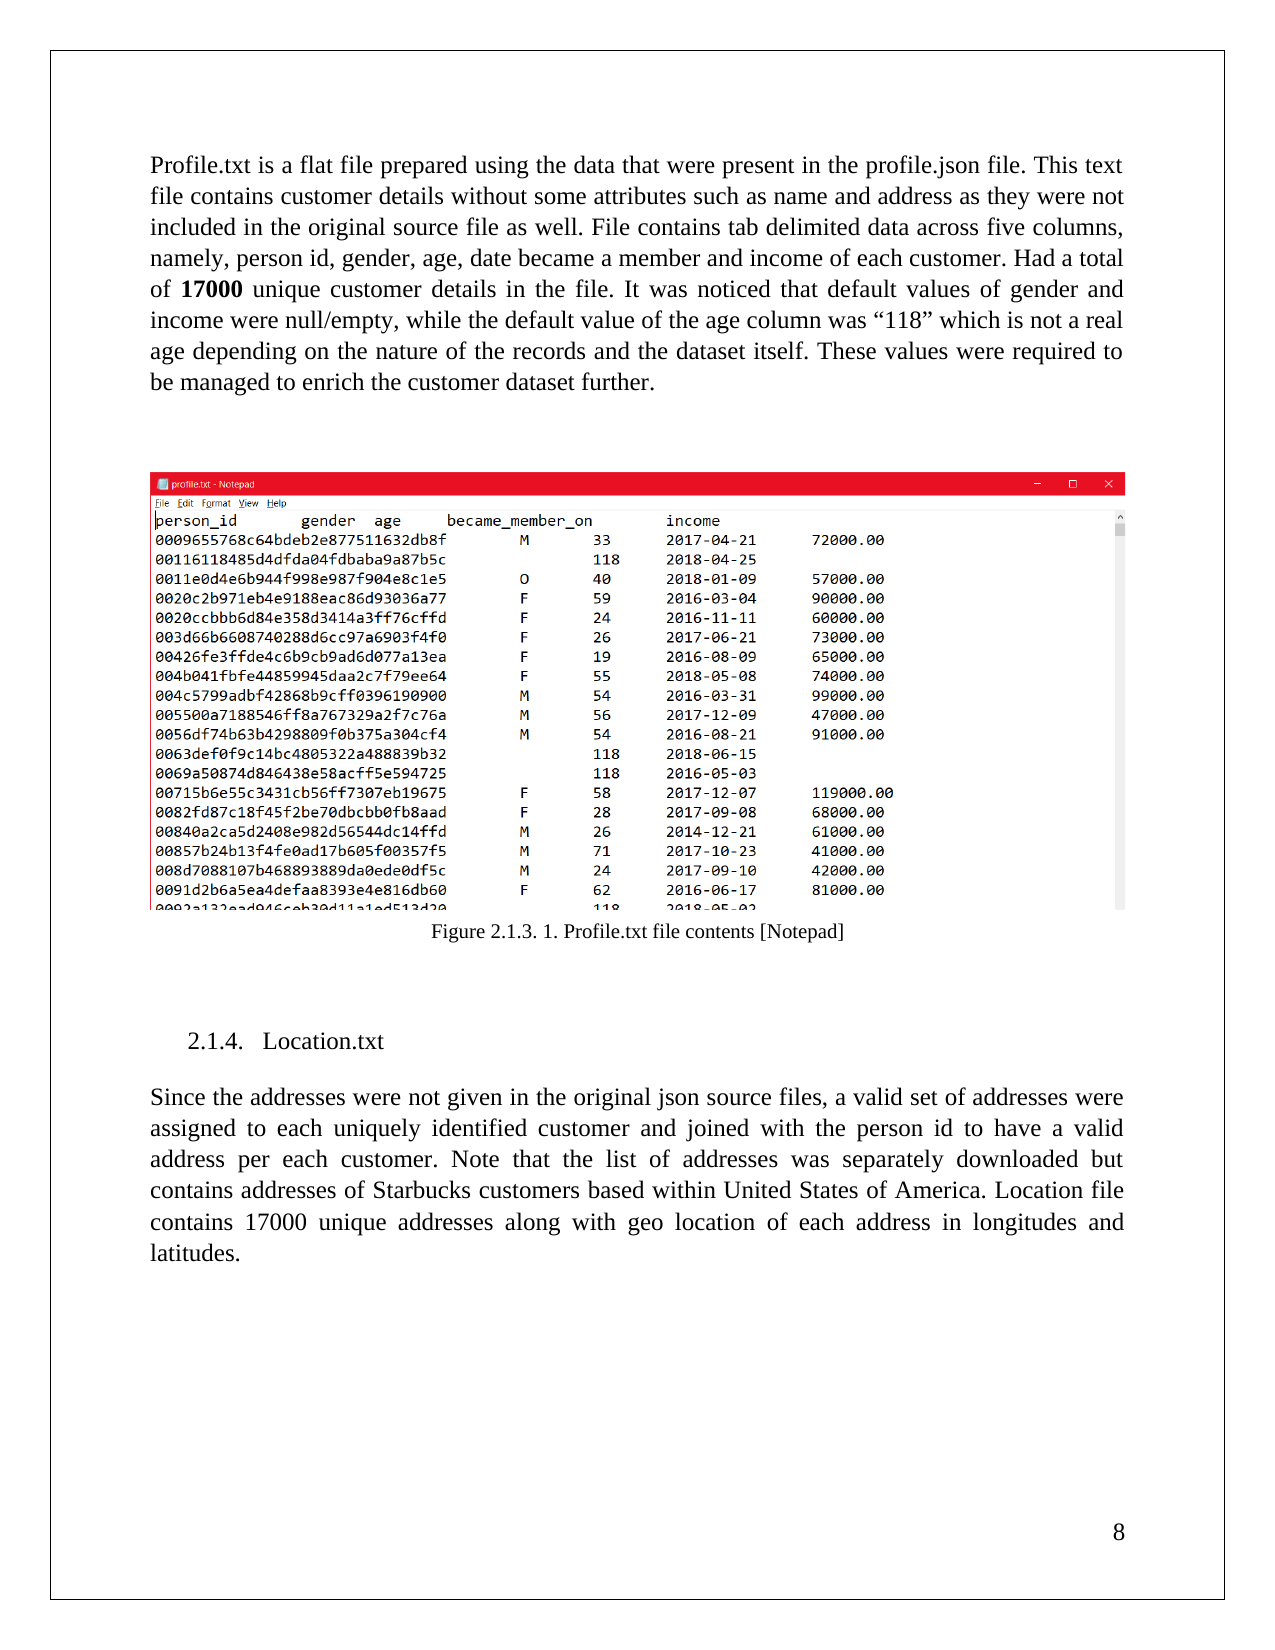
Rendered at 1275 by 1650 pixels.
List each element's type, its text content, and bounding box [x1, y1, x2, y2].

list Location.txt [187, 1026, 1125, 1055]
text Profile.txt is a flat file prepared using the data that were present in the profile.json file. This text file contains customer details without some attributes such as name and address as they were not included in the original source file as well. File contains tab delimited data across five columns, namely, person id, gender, age, date became a member and income of each customer. Had a total of 17000 unique customer details in the file. It was noticed that default values of gender and income were null/empty, while the default value of the age column was “118” which is not a real age depending on the nature of the records and the dataset itself. These values were required to be managed to enrich the customer dataset further. [150, 150, 1125, 396]
picture [150, 472, 1125, 910]
text Since the addresses were not given in the original json source files, a valid set of addresses were assigned to each uniquely identified customer and joined with the person id to have a valid address per each customer. Note that the list of addresses was separately downloaded but contains addresses of Starbucks customers based within United States of America. Location file contains 17000 unique addresses along with geo location of each address in longitudes and latitudes. [150, 1082, 1125, 1266]
